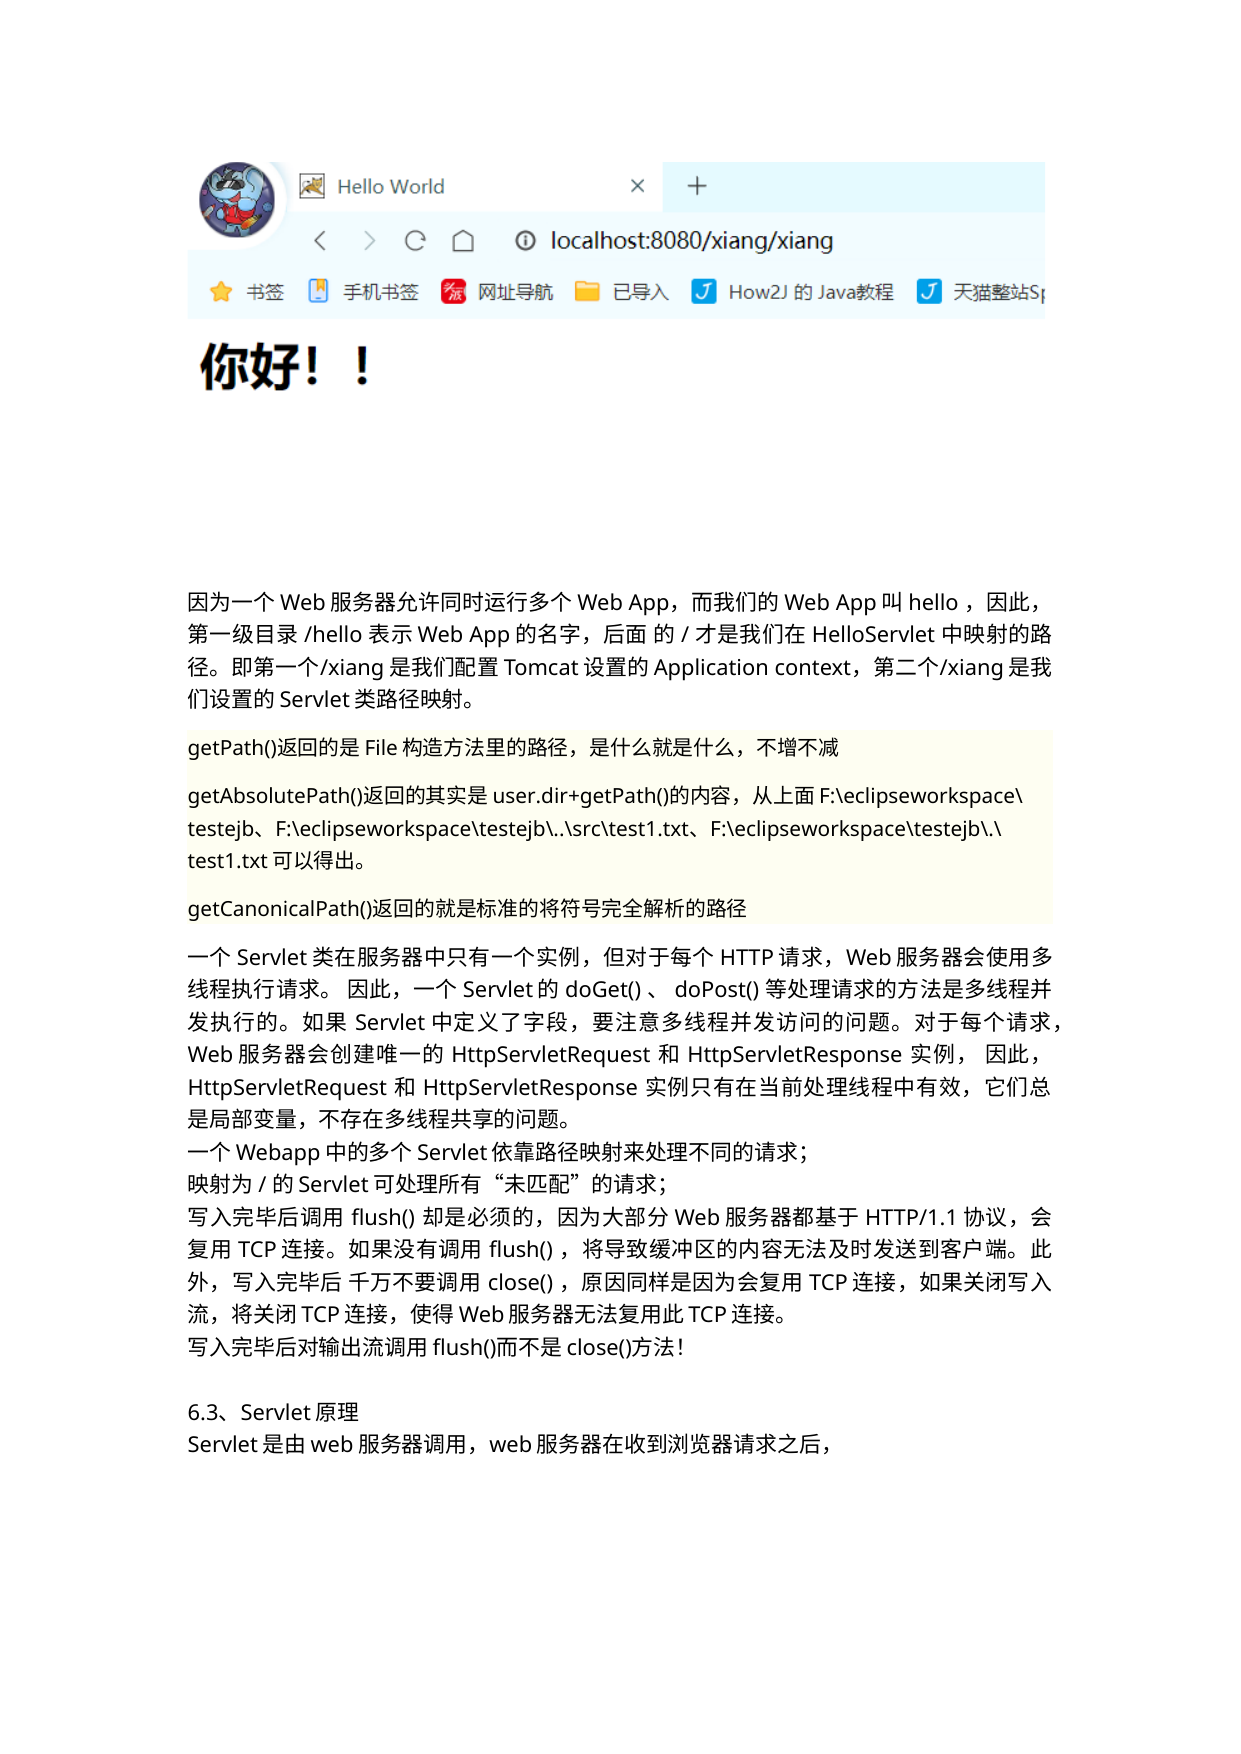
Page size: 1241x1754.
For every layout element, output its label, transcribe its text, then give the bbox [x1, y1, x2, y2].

text getPath()返回的是File构造方法里的路径，是什么就是什么，不增不减 [187, 730, 1053, 763]
text getAbsolutePath()返回的其实是user.dir+getPath()的内容，从上面F:\eclipseworkspace\testejb、F:\eclipseworkspace\testejb\..\src\test1.txt、F:\eclipseworkspace\testejb\.\test1.txt可以得出。 [187, 778, 1053, 876]
text 一个Servlet类在服务器中只有一个实例，但对于每个HTTP请求，Web服务器会使用多线程执行请求。 因此，一个Servlet的 doGet() 、 doPost() 等处理请求的方法是多线程并发执行的。如果 Servlet中定义了字段，要注意多线程并发访问的问题。对于每个请求，Web服务器会创建唯一的 HttpServletRequest 和 HttpServletResponse 实例， 因此， HttpServletRequest 和 HttpServletResponse 实例只有在当前处理线程中有效，它们总 是局部变量，不存在多线程共享的问题。 [187, 939, 1053, 1134]
text 映射为 / 的Servlet可处理所有“未匹配”的请求； [187, 1167, 1053, 1199]
text 6.3、Servlet原理 [187, 1394, 1053, 1427]
text getCanonicalPath()返回的就是标准的将符号完全解析的路径 [187, 891, 1053, 924]
text 写入完毕后调用 flush() 却是必须的，因为大部分Web服务器都基于HTTP/1.1协议，会复用 TCP连接。如果没有调用 flush() ，将导致缓冲区的内容无法及时发送到客户端。此外，写入完毕后 千万不要调用 close() ，原因同样是因为会复用TCP连接，如果关闭写入流，将关闭TCP连接，使得 Web服务器无法复用此TCP连接。 [187, 1199, 1053, 1329]
text 写入完毕后对输出流调用flush()而不是close()方法！ [187, 1329, 1053, 1362]
text Servlet是由web服务器调用，web服务器在收到浏览器请求之后， [187, 1427, 1053, 1459]
picture [187, 162, 1046, 556]
text 因为一个Web服务器允许同时运行多个Web App，而我们的Web App叫 hello ，因此，第一级目录 /hello 表示Web App的名字，后面 的 / 才是我们在 HelloServlet 中映射的路径。即第一个/xiang是我们配置Tomcat设置的Application context，第二个/xiang是我们设置的Servlet类路径映射。 [187, 584, 1053, 714]
text 一个Webapp中的多个Servlet依靠路径映射来处理不同的请求； [187, 1134, 1053, 1167]
